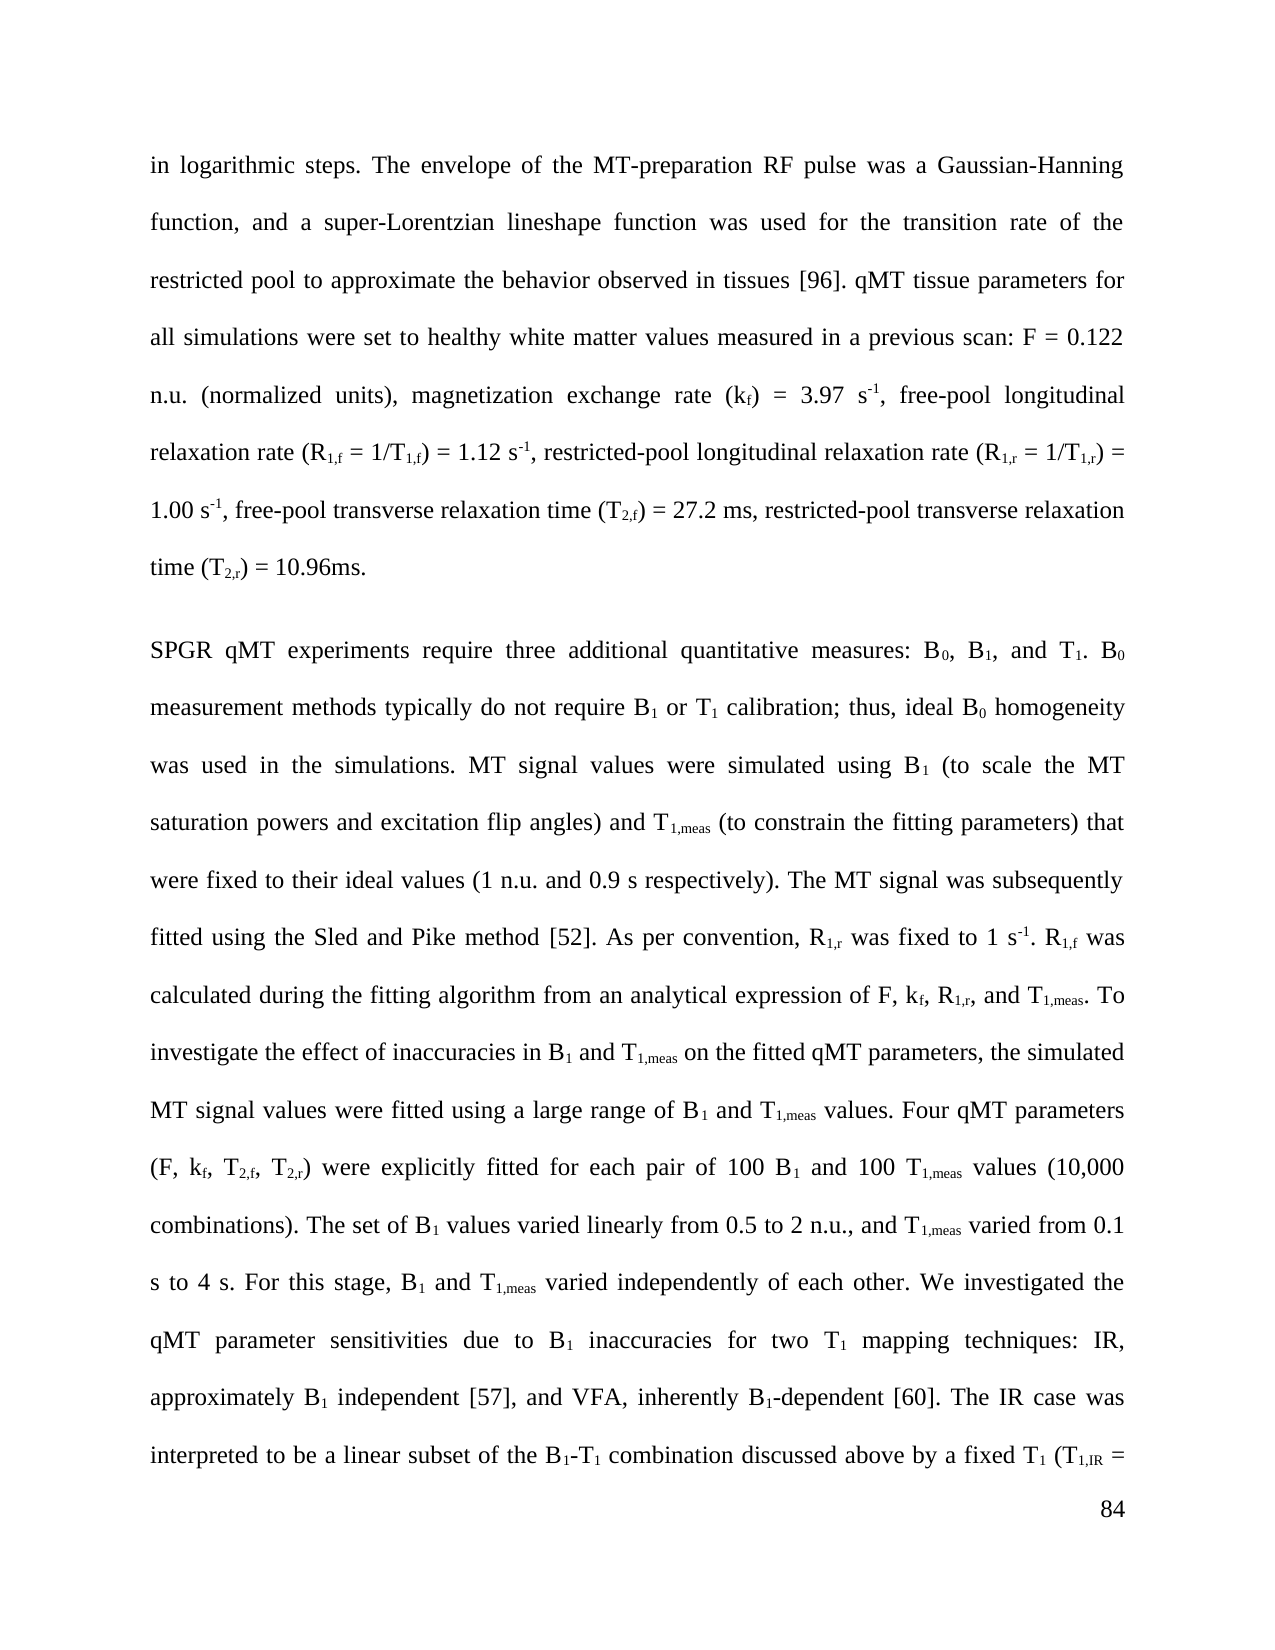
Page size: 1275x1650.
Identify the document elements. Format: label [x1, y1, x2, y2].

text [150, 635, 1125, 1469]
text [150, 150, 1125, 581]
